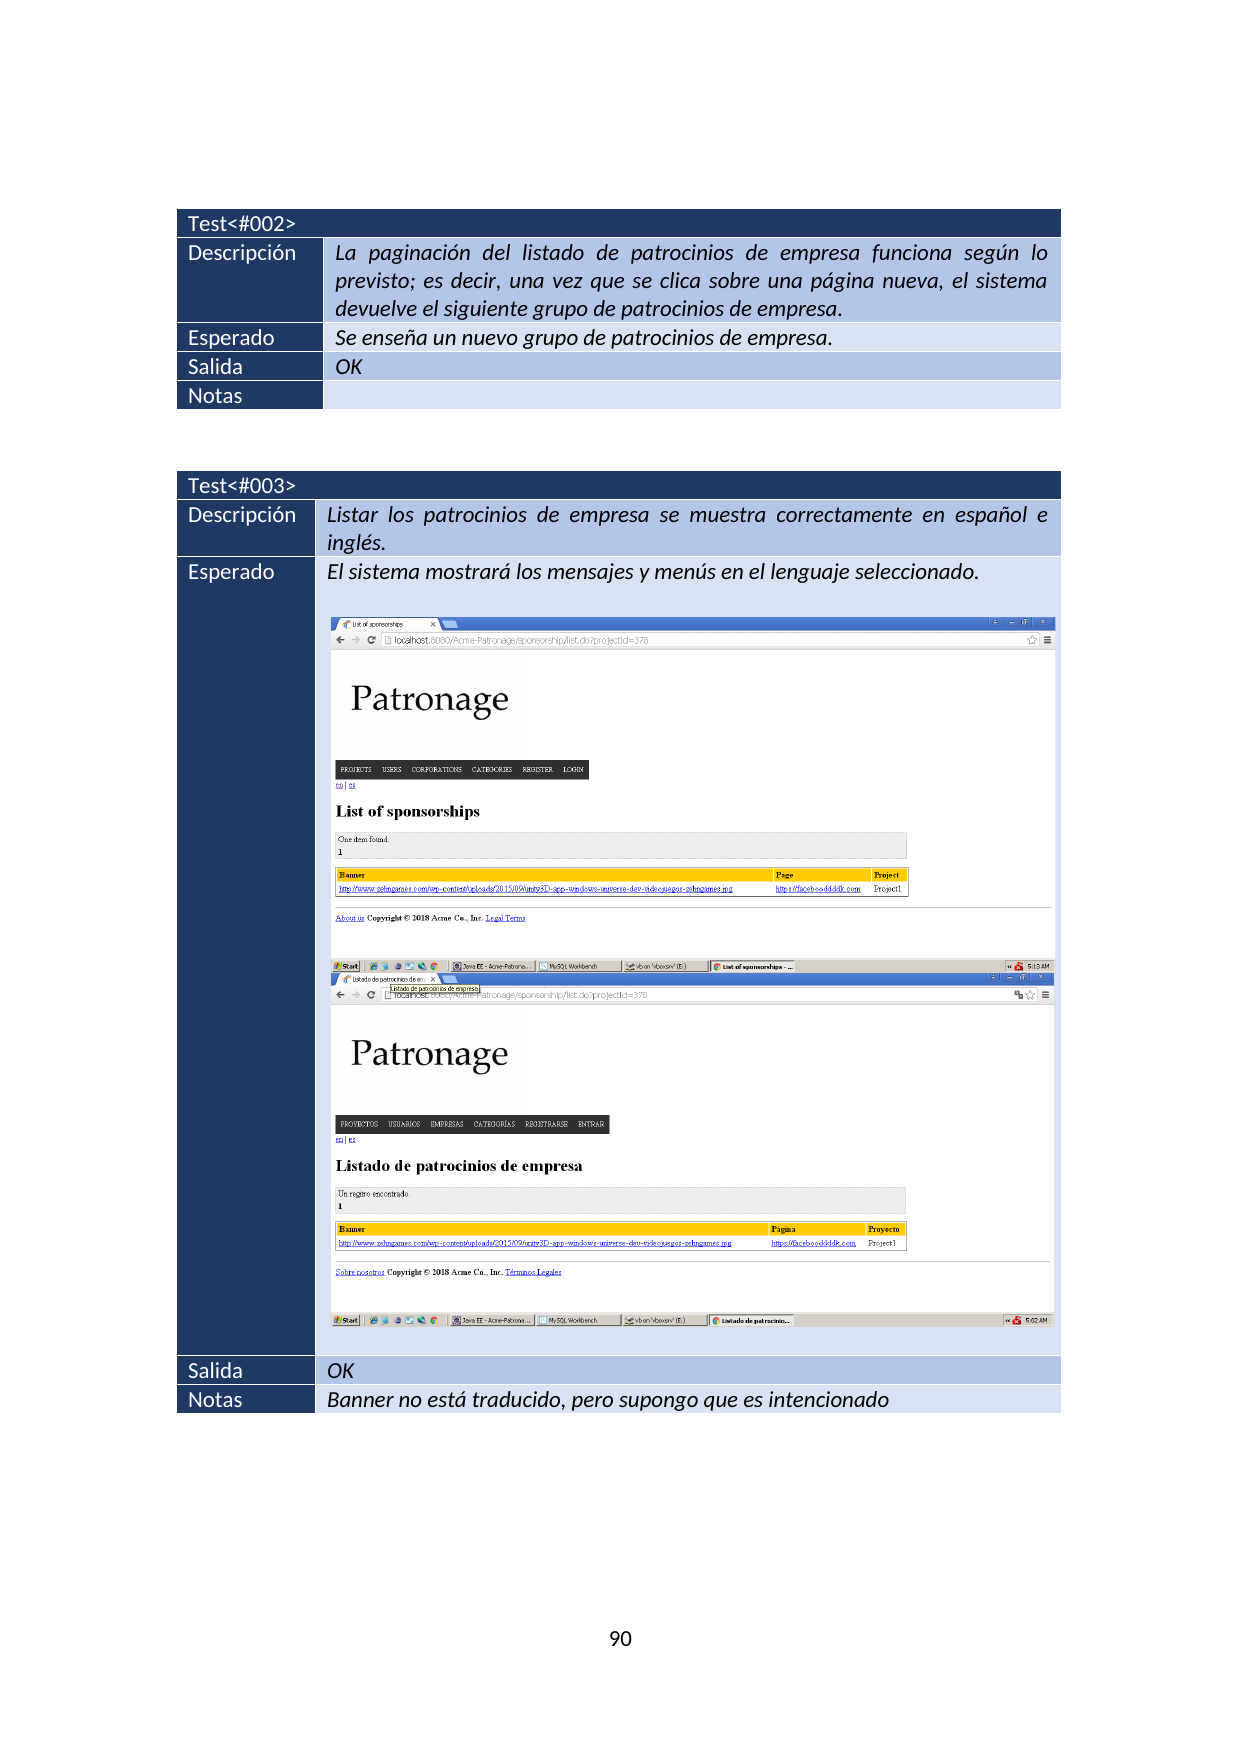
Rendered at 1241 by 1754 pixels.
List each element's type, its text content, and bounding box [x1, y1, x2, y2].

table_cell Salida [177, 1356, 315, 1384]
table_cell Descripción [177, 500, 315, 556]
table_cell Descripción [177, 238, 323, 322]
table_cell OK [324, 352, 1061, 380]
table_cell [324, 381, 1061, 409]
table_cell Esperado [177, 323, 323, 351]
table_cell Se enseña un nuevo grupo de patrocinios de empresa. [324, 323, 1061, 351]
table_cell Listar los patrocinios de empresa se muestra correctamente en español e inglés. [316, 500, 1061, 556]
table_cell Notas [177, 381, 323, 409]
table_cell Salida [177, 352, 323, 380]
table_cell Notas [177, 1385, 315, 1413]
table_header Test<#003> [177, 471, 1061, 499]
table_cell Banner no está traducido, pero supongo que es intencionado [316, 1385, 1061, 1413]
table_cell OK [316, 1356, 1061, 1384]
table_header Test<#002> [177, 209, 1061, 237]
table_cell Esperado [177, 557, 315, 1355]
table_cell El sistema mostrará los mensajes y menús en el lenguaje seleccionado. [316, 557, 1061, 1355]
table_cell La paginación del listado de patrocinios de empresa funciona según lo previsto; es decir, una vez que se clica sobre una página nueva, el sistema devuelve el siguiente grupo de patrocinios de empresa. [324, 238, 1061, 322]
picture [331, 617, 1056, 1327]
